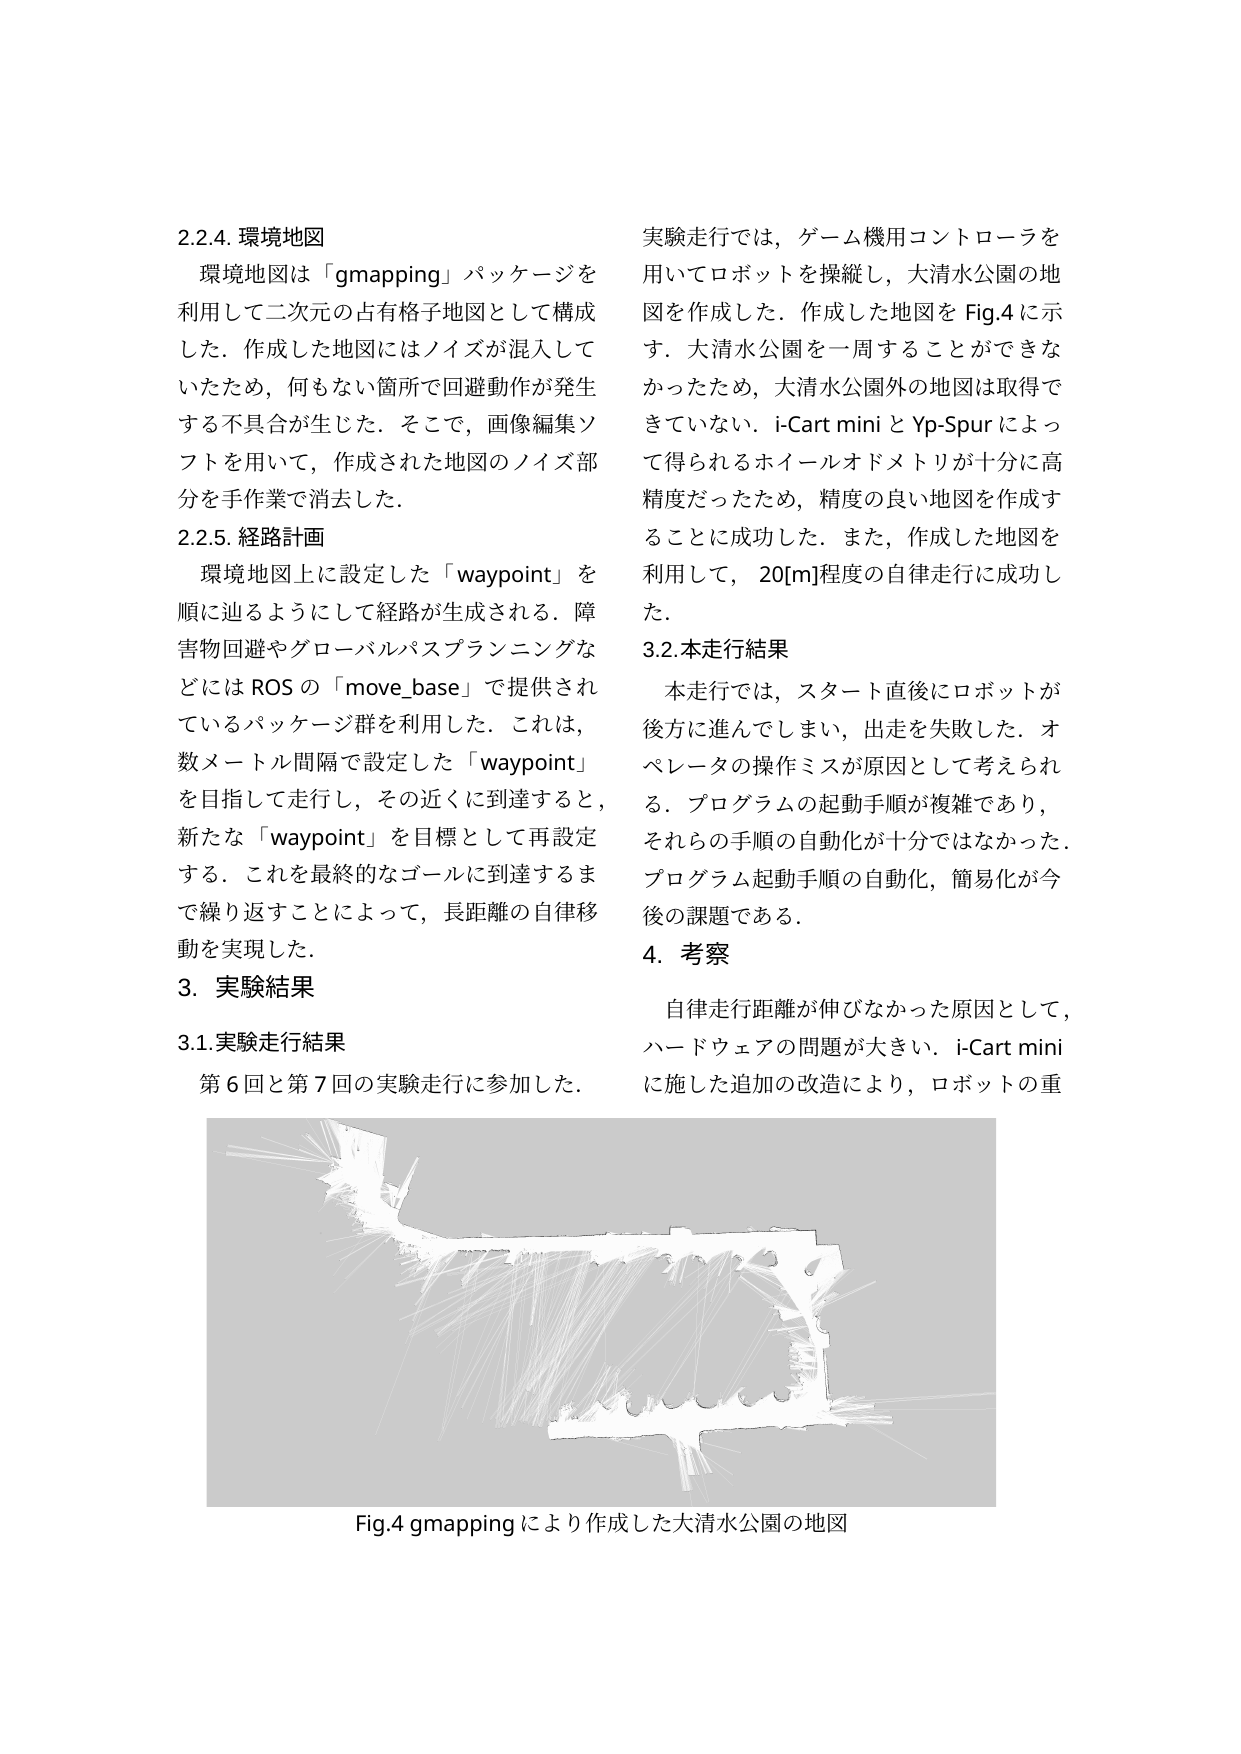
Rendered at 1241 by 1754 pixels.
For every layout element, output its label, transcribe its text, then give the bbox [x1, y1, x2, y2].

subtitle 考察 [642, 934, 1063, 971]
picture [206, 1118, 997, 1507]
text 第6回と第7回の実験走行に参加した．実験走行では，ゲーム機用コントローラを用いてロボットを操縦し，大清水公園の地図を作成した．作成した地図をFig.4に示す．大清水公園を一周することができなかったため，大清水公園外の地図は取得できていない．i-Cart miniとYp-Spurによって得られるホイールオドメトリが十分に高精度だったため，精度の良い地図を作成することに成功した．また，作成した地図を利用して， 20[m]程度の自律走行に成功した． [642, 217, 1063, 629]
subtitle 実験走行結果 [177, 1022, 598, 1060]
subtitle 本走行結果 [642, 629, 1063, 667]
subtitle 実験結果 [177, 967, 598, 1004]
text 環境地図上に設定した「waypoint」を順に辿るようにして経路が生成される．障害物回避やグローバルパスプランニングなどにはROSの「move_base」で提供されているパッケージ群を利用した．これは，数メートル間隔で設定した「waypoint」を目指して走行し，その近くに到達すると，新たな「waypoint」を目標として再設定する．これを最終的なゴールに到達するまで繰り返すことによって，長距離の自律移動を実現した． [177, 554, 598, 967]
text 自律走行距離が伸びなかった原因として，ハードウェアの問題が大きい．i-Cart miniに施した追加の改造により，ロボットの重心位置が前方および上方に移動したため，走行時にロボットがピッチ方向に大きく振動した．そのため，URGの計測データに振動による計測変化が乗じられ，自己位置推定が失敗する場合が多く発生した． [642, 989, 1063, 1102]
text 本走行では，スタート直後にロボットが後方に進んでしまい，出走を失敗した．オペレータの操作ミスが原因として考えられる．プログラムの起動手順が複雑であり，それらの手順の自動化が十分ではなかった．プログラム起動手順の自動化，簡易化が今後の課題である． [642, 671, 1063, 934]
subtitle 2.2.4. 環境地図 [177, 217, 598, 254]
subtitle 2.2.5. 経路計画 [177, 517, 598, 554]
text 環境地図は「gmapping」パッケージを利用して二次元の占有格子地図として構成した．作成した地図にはノイズが混入していたため，何もない箇所で回避動作が発生する不具合が生じた．そこで，画像編集ソフトを用いて，作成された地図のノイズ部分を手作業で消去した． [177, 254, 598, 517]
